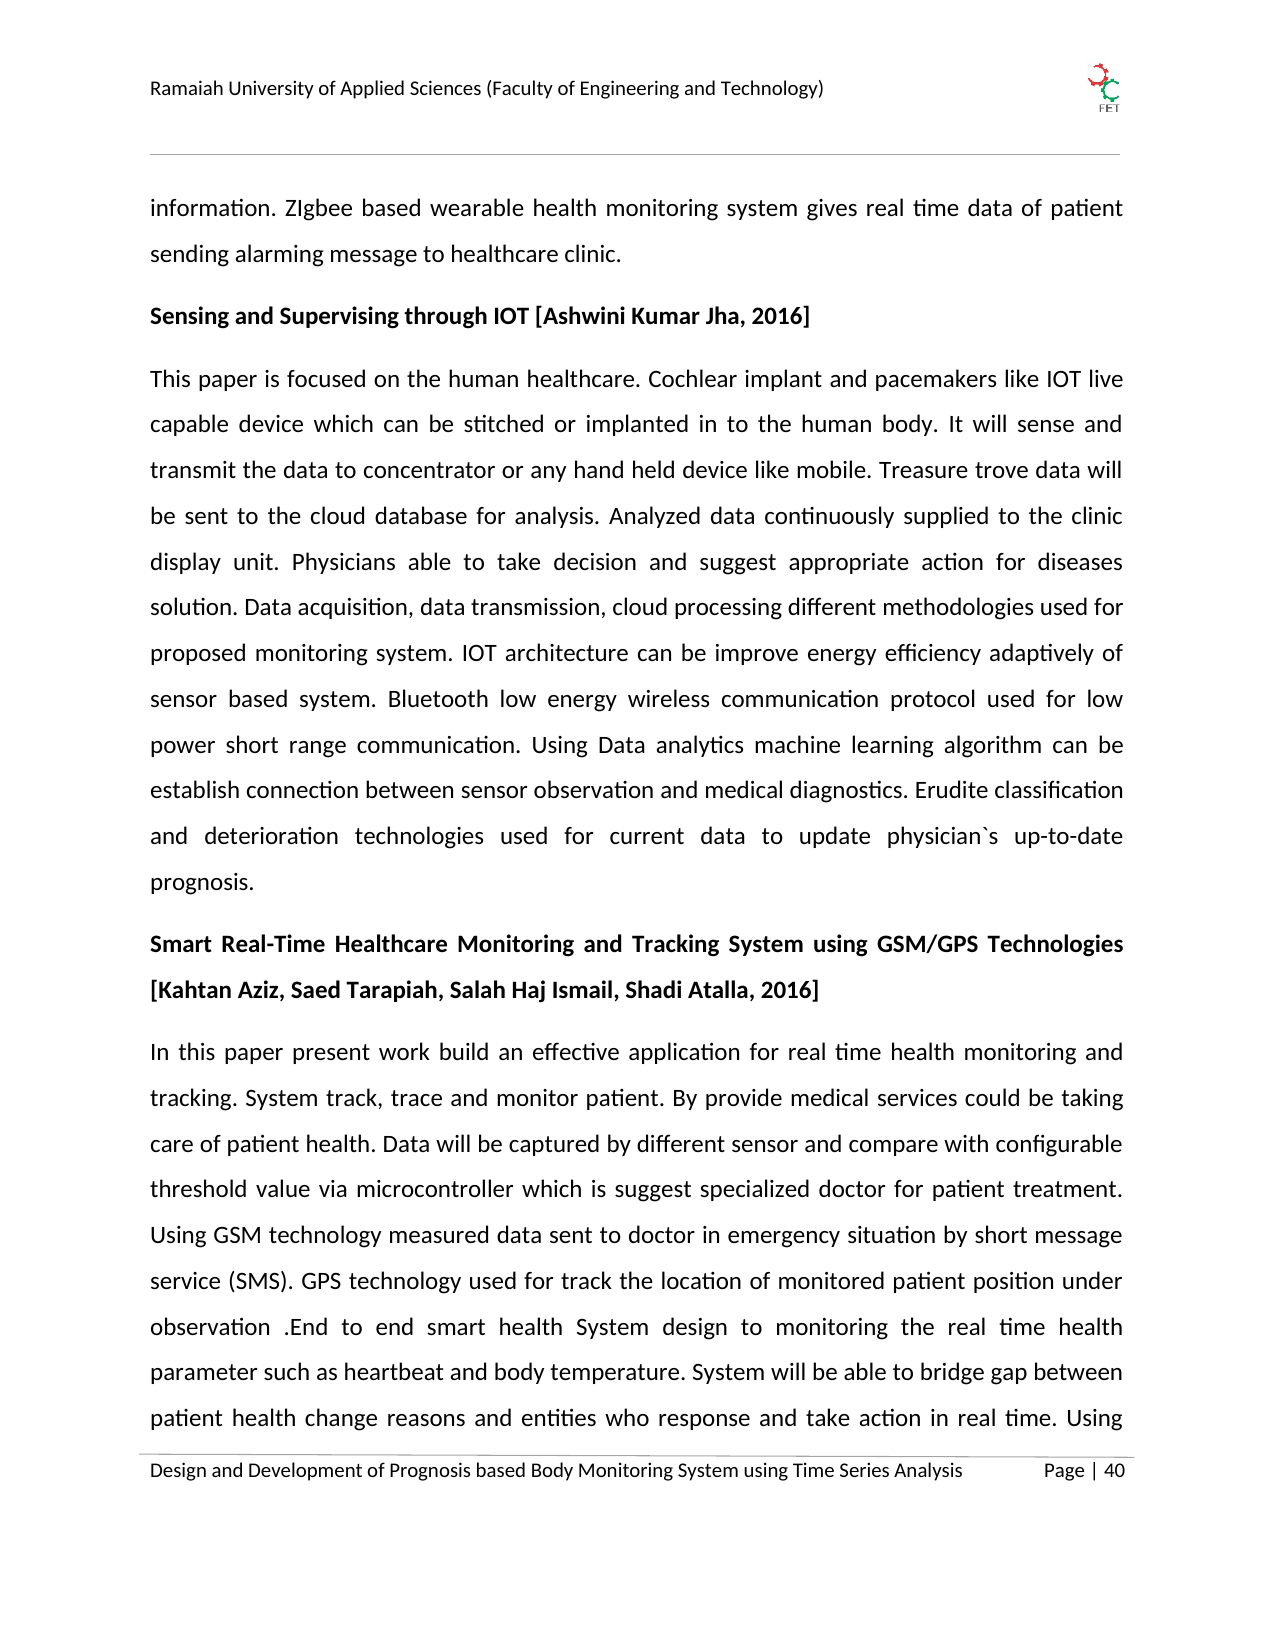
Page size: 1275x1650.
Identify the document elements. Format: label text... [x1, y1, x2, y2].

text Sensing and Supervising through IOT [Ashwini Kumar Jha, 2016] [150, 301, 1125, 331]
text This paper is focused on the human healthcare. Cochlear implant and pacemakers like IOT live capable device which can be stitched or implanted in to the human body. It will sense and transmit the data to concentrator or any hand held device like mobile. Treasure trove data will be sent to the cloud database for analysis. Analyzed data continuously supplied to the clinic display unit. Physicians able to take decision and suggest appropriate action for diseases solution. Data acquisition, data transmission, cloud processing different methodologies used for proposed monitoring system. IOT architecture can be improve energy efficiency adaptively of sensor based system. Bluetooth low energy wireless communication protocol used for low power short range communication. Using Data analytics machine learning algorithm can be establish connection between sensor observation and medical diagnostics. Erudite classification and deterioration technologies used for current data to update physician`s up-to-date prognosis. [150, 363, 1125, 896]
picture [1084, 57, 1125, 118]
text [150, 1036, 1125, 1433]
text Smart Real-Time Healthcare Monitoring and Tracking System using GSM/GPS Technologies [Kahtan Aziz, Saed Tarapiah, Salah Haj Ismail, Shadi Atalla, 2016] [150, 928, 1125, 1004]
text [150, 192, 1125, 269]
